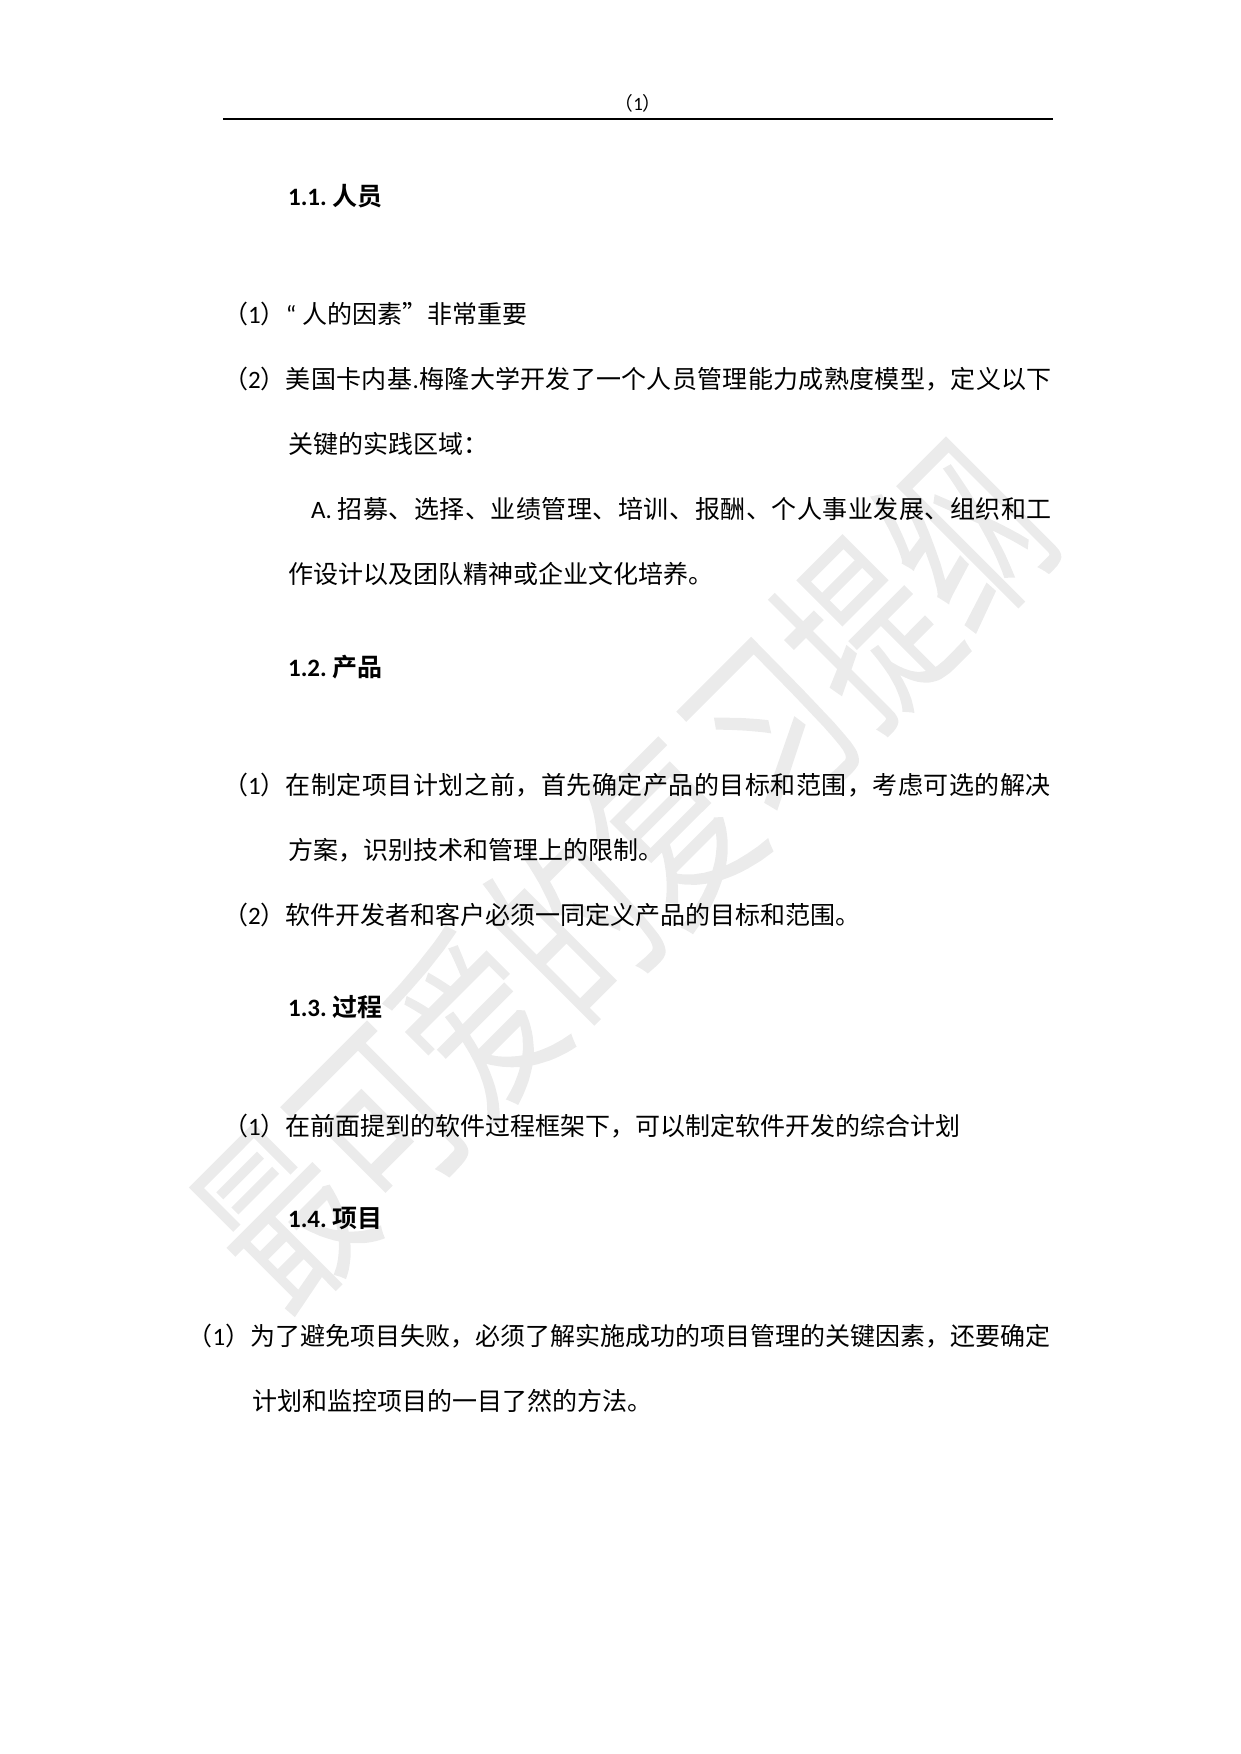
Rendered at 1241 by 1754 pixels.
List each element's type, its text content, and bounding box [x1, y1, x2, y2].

text 美国卡内基.梅隆大学开发了一个人员管理能力成熟度模型，定义以下关键的实践区域： [223, 346, 1053, 476]
subtitle 人员 [288, 162, 1053, 227]
subtitle 过程 [288, 973, 1053, 1038]
text “ 人的因素”非常重要 [223, 281, 1053, 346]
list 招募、选择、业绩管理、培训、报酬、个人事业发展、组织和工作设计以及团队精神或企业文化培养。 [288, 476, 1053, 606]
text 在制定项目计划之前，首先确定产品的目标和范围，考虑可选的解决方案，识别技术和管理上的限制。 [223, 751, 1053, 881]
subtitle 产品 [288, 633, 1053, 698]
text 在前面提到的软件过程框架下，可以制定软件开发的综合计划 [223, 1092, 1053, 1157]
subtitle 项目 [288, 1184, 1053, 1249]
text 软件开发者和客户必须一同定义产品的目标和范围。 [223, 881, 1053, 946]
text 为了避免项目失败，必须了解实施成功的项目管理的关键因素，还要确定计划和监控项目的一目了然的方法。 [187, 1302, 1053, 1432]
